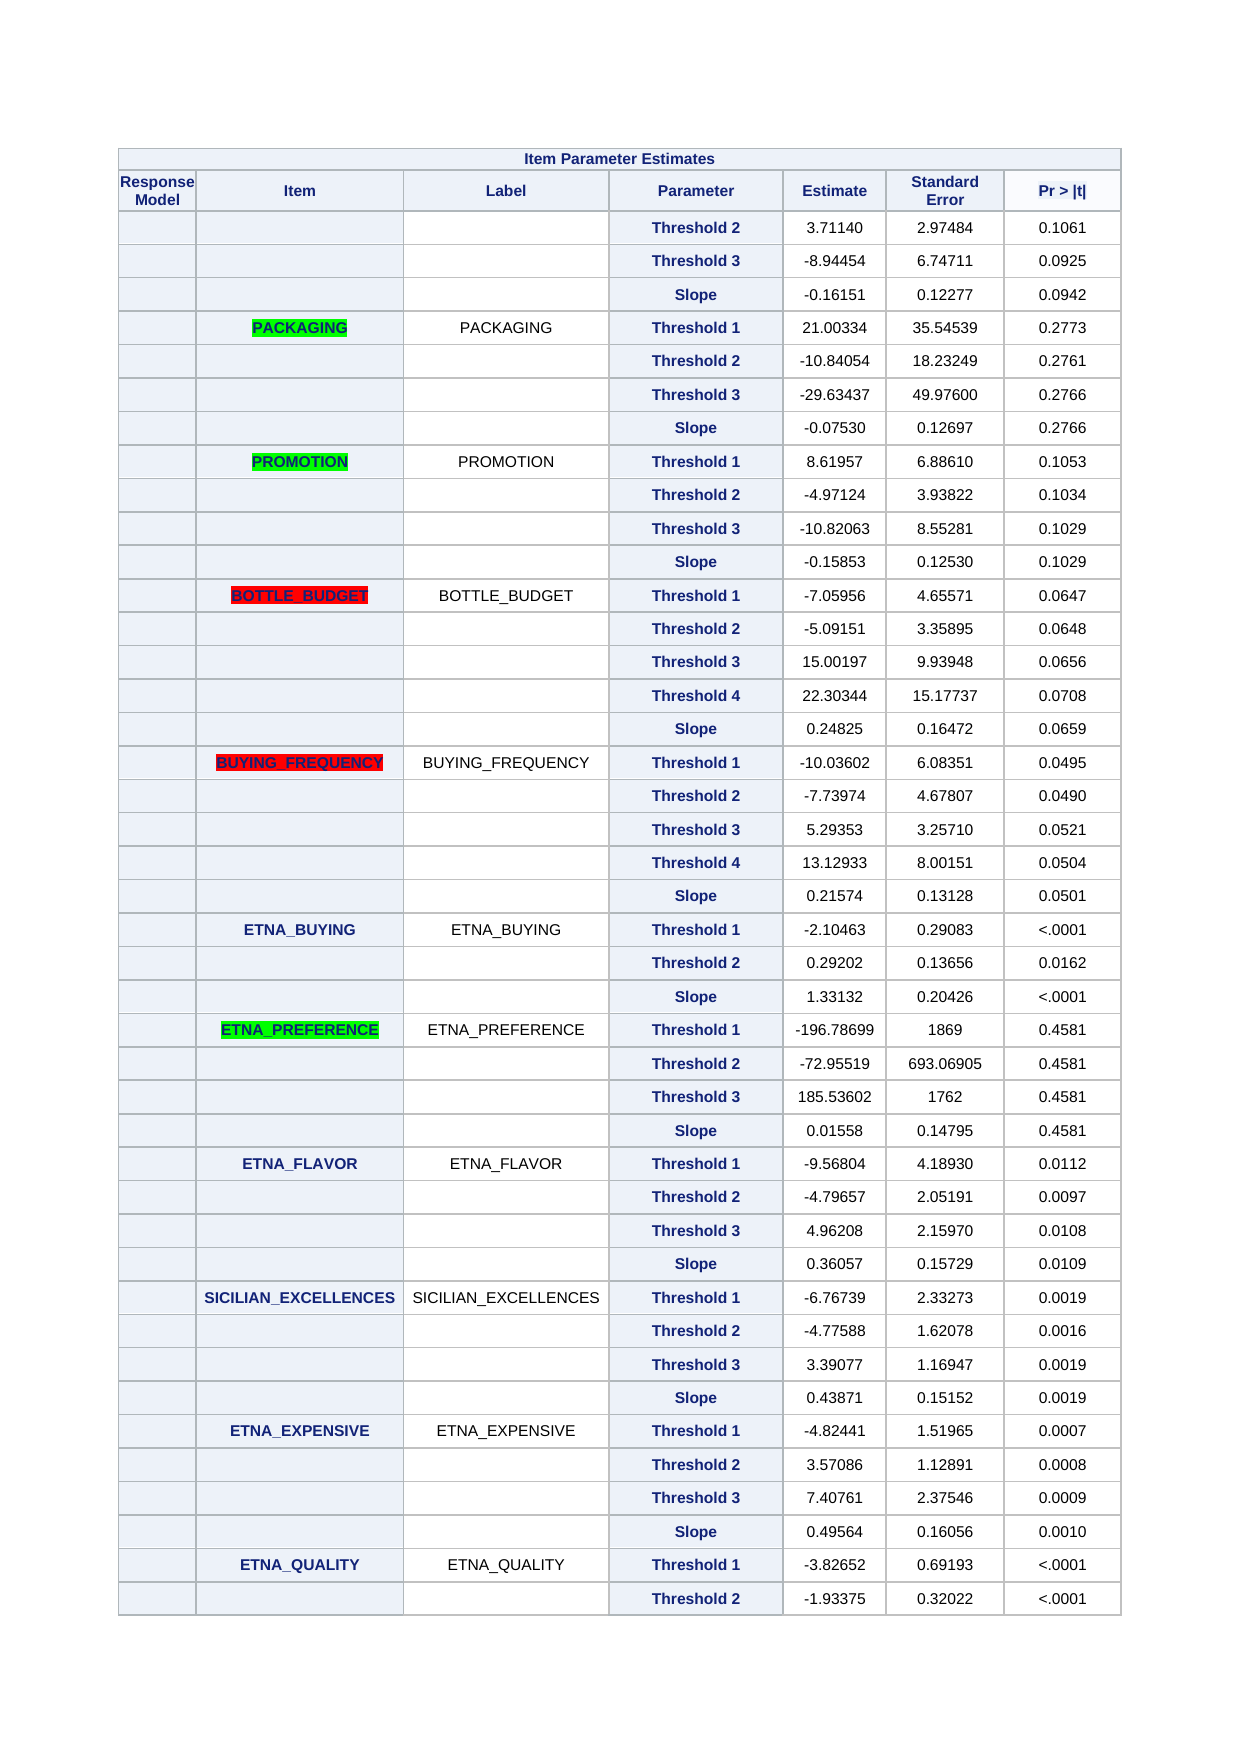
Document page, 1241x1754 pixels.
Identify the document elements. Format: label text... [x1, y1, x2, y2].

table_cell 3.71140 [784, 212, 885, 243]
table_cell 15.00197 [784, 646, 885, 678]
table_cell [197, 1583, 403, 1614]
table_cell -0.07530 [784, 412, 885, 444]
table_cell Estimate [784, 171, 885, 210]
table_cell -2.10463 [784, 914, 885, 946]
table_cell [119, 580, 195, 611]
table_cell -1.93375 [784, 1583, 885, 1614]
table_cell 0.13128 [887, 880, 1003, 912]
table_cell 0.0007 [1005, 1415, 1120, 1447]
table_cell 15.17737 [887, 680, 1003, 712]
table_cell PROMOTION [197, 446, 403, 477]
table_cell [197, 1382, 403, 1414]
table_cell -0.15853 [784, 546, 885, 578]
table_cell 0.16056 [887, 1516, 1003, 1547]
table_cell -7.05956 [784, 580, 885, 611]
table_cell [119, 1248, 195, 1280]
table_cell Threshold 3 [610, 1215, 782, 1247]
table_cell Threshold 1 [610, 312, 782, 344]
table_cell 0.12530 [887, 546, 1003, 578]
table_cell 0.2766 [1005, 412, 1120, 444]
table_cell 2.33273 [887, 1282, 1003, 1313]
table_cell ETNA_BUYING [404, 914, 608, 946]
table_cell [197, 880, 403, 912]
table_cell PROMOTION [404, 446, 608, 477]
table_cell [197, 847, 403, 879]
table_cell [119, 1549, 195, 1581]
table_cell [119, 981, 195, 1012]
table_cell Threshold 3 [610, 1081, 782, 1113]
table_cell Threshold 1 [610, 1014, 782, 1046]
table_cell Parameter [610, 171, 782, 210]
table_cell 0.43871 [784, 1382, 885, 1414]
table_cell 0.69193 [887, 1549, 1003, 1581]
table_cell Slope [610, 1382, 782, 1414]
table_cell [404, 1215, 608, 1247]
table_cell -6.76739 [784, 1282, 885, 1313]
table_cell [404, 813, 608, 845]
table_cell <.0001 [1005, 1549, 1120, 1581]
table_cell 8.00151 [887, 847, 1003, 879]
table_cell 0.0109 [1005, 1248, 1120, 1280]
table_cell 0.29202 [784, 947, 885, 979]
table_cell BUYING_FREQUENCY [197, 747, 403, 778]
table_cell Threshold 3 [610, 813, 782, 845]
table_cell [119, 914, 195, 946]
table_cell 1.12891 [887, 1449, 1003, 1481]
table_cell 2.15970 [887, 1215, 1003, 1247]
table_cell [404, 212, 608, 243]
table_cell 0.0521 [1005, 813, 1120, 845]
table_cell SICILIAN_EXCELLENCES [404, 1282, 608, 1313]
table_cell 4.18930 [887, 1148, 1003, 1180]
table_cell Slope [610, 412, 782, 444]
table_cell 21.00334 [784, 312, 885, 344]
table_cell [119, 780, 195, 812]
table_cell [197, 1048, 403, 1079]
table_cell [404, 1115, 608, 1146]
table_cell [404, 379, 608, 411]
table_cell [404, 713, 608, 745]
table_cell Threshold 2 [610, 947, 782, 979]
table_cell 8.61957 [784, 446, 885, 477]
table_cell -10.03602 [784, 747, 885, 778]
table_cell Threshold 3 [610, 1482, 782, 1514]
table_cell 0.12277 [887, 278, 1003, 310]
table_cell [404, 1449, 608, 1481]
table_cell Threshold 2 [610, 345, 782, 377]
table_cell ETNA_PREFERENCE [197, 1014, 403, 1046]
table_cell -5.09151 [784, 613, 885, 645]
table_cell -10.82063 [784, 513, 885, 544]
table_cell Threshold 1 [610, 1415, 782, 1447]
table_cell 3.25710 [887, 813, 1003, 845]
table_cell [197, 713, 403, 745]
table_cell 13.12933 [784, 847, 885, 879]
table_cell [119, 713, 195, 745]
table_cell [119, 646, 195, 678]
table_cell [197, 379, 403, 411]
table_cell [119, 212, 195, 243]
table_header Item Parameter Estimates [119, 149, 1120, 169]
table_cell [119, 345, 195, 377]
table_cell 0.0656 [1005, 646, 1120, 678]
table_cell 0.4581 [1005, 1048, 1120, 1079]
table_cell [119, 1048, 195, 1079]
table_cell 0.21574 [784, 880, 885, 912]
table_cell 0.0019 [1005, 1382, 1120, 1414]
table_cell SICILIAN_EXCELLENCES [197, 1282, 403, 1313]
table_cell 0.1034 [1005, 479, 1120, 511]
table_cell Threshold 3 [610, 379, 782, 411]
table_cell [197, 981, 403, 1012]
table_cell 693.06905 [887, 1048, 1003, 1079]
table_cell -8.94454 [784, 245, 885, 277]
table_cell 0.49564 [784, 1516, 885, 1547]
table_cell [197, 813, 403, 845]
table_cell 1.62078 [887, 1315, 1003, 1347]
table_cell 0.0495 [1005, 747, 1120, 778]
table_cell 0.0019 [1005, 1282, 1120, 1313]
table_cell [404, 646, 608, 678]
table_cell [197, 1315, 403, 1347]
table_cell [119, 1215, 195, 1247]
table_cell [197, 1482, 403, 1514]
table_cell 0.0009 [1005, 1482, 1120, 1514]
table_cell Threshold 3 [610, 513, 782, 544]
table_cell Threshold 2 [610, 1048, 782, 1079]
table_cell 4.96208 [784, 1215, 885, 1247]
table_cell [119, 312, 195, 344]
table_cell [197, 780, 403, 812]
table_cell Label [404, 171, 608, 210]
table_cell 1.16947 [887, 1348, 1003, 1380]
table_cell [119, 1415, 195, 1447]
table_cell [197, 1181, 403, 1213]
table_cell Slope [610, 278, 782, 310]
table_cell [404, 1248, 608, 1280]
table_cell 2.97484 [887, 212, 1003, 243]
table_cell 0.0016 [1005, 1315, 1120, 1347]
table_cell 3.39077 [784, 1348, 885, 1380]
table_cell [119, 847, 195, 879]
table_cell 0.0097 [1005, 1181, 1120, 1213]
table_cell 0.0708 [1005, 680, 1120, 712]
table_cell 0.4581 [1005, 1115, 1120, 1146]
table_cell PACKAGING [404, 312, 608, 344]
table_cell 0.13656 [887, 947, 1003, 979]
table_cell [197, 1081, 403, 1113]
table_cell [119, 412, 195, 444]
table_cell [404, 513, 608, 544]
table_cell [119, 1181, 195, 1213]
table_cell [119, 1081, 195, 1113]
table_cell 49.97600 [887, 379, 1003, 411]
table_cell 0.29083 [887, 914, 1003, 946]
table_cell [404, 245, 608, 277]
table_cell -196.78699 [784, 1014, 885, 1046]
table_cell Threshold 2 [610, 1181, 782, 1213]
table_cell Threshold 1 [610, 446, 782, 477]
table_cell [197, 1248, 403, 1280]
table_cell Threshold 3 [610, 1348, 782, 1380]
table_cell Slope [610, 546, 782, 578]
table_cell Threshold 2 [610, 613, 782, 645]
table_cell 0.0504 [1005, 847, 1120, 879]
table_cell Standard Error [887, 171, 1003, 210]
table_cell 0.0010 [1005, 1516, 1120, 1547]
table_cell [197, 947, 403, 979]
table_cell Threshold 1 [610, 1282, 782, 1313]
table_cell 8.55281 [887, 513, 1003, 544]
table_cell [404, 1382, 608, 1414]
table_cell [404, 947, 608, 979]
table_cell [197, 1215, 403, 1247]
table_cell 0.2766 [1005, 379, 1120, 411]
table_cell [404, 1516, 608, 1547]
table_cell Slope [610, 1115, 782, 1146]
table_cell [119, 1315, 195, 1347]
table_cell [404, 880, 608, 912]
table_cell 0.20426 [887, 981, 1003, 1012]
table_cell 0.0925 [1005, 245, 1120, 277]
table_cell BOTTLE_BUDGET [404, 580, 608, 611]
table_cell [119, 1516, 195, 1547]
table_cell [404, 1181, 608, 1213]
table_cell 0.4581 [1005, 1014, 1120, 1046]
table_cell 0.0008 [1005, 1449, 1120, 1481]
table_cell 0.0112 [1005, 1148, 1120, 1180]
table_cell 0.1061 [1005, 212, 1120, 243]
table_cell [404, 412, 608, 444]
table_cell 0.1053 [1005, 446, 1120, 477]
table_cell 0.1029 [1005, 546, 1120, 578]
table_cell [197, 1449, 403, 1481]
table_cell 3.93822 [887, 479, 1003, 511]
table_cell [119, 947, 195, 979]
table_cell [119, 1583, 195, 1614]
table_cell [197, 479, 403, 511]
table_cell [404, 479, 608, 511]
table_cell 22.30344 [784, 680, 885, 712]
table_cell 0.0019 [1005, 1348, 1120, 1380]
table_cell 0.0162 [1005, 947, 1120, 979]
table_cell 3.35895 [887, 613, 1003, 645]
table_cell ETNA_BUYING [197, 914, 403, 946]
table_cell [119, 245, 195, 277]
table_cell BUYING_FREQUENCY [404, 747, 608, 778]
table_cell Slope [610, 880, 782, 912]
table_cell 1.51965 [887, 1415, 1003, 1447]
table_cell 6.88610 [887, 446, 1003, 477]
table_cell 2.37546 [887, 1482, 1003, 1514]
table_cell 0.15729 [887, 1248, 1003, 1280]
table_cell 4.67807 [887, 780, 1003, 812]
table_cell Threshold 4 [610, 847, 782, 879]
table_cell -10.84054 [784, 345, 885, 377]
table_cell [119, 513, 195, 544]
table_cell [404, 278, 608, 310]
table_cell [404, 1583, 608, 1614]
table_cell 35.54539 [887, 312, 1003, 344]
table_cell -4.97124 [784, 479, 885, 511]
table_cell [119, 813, 195, 845]
table_cell ETNA_QUALITY [197, 1549, 403, 1581]
table_cell Threshold 1 [610, 1148, 782, 1180]
table_cell ETNA_EXPENSIVE [197, 1415, 403, 1447]
table_cell Threshold 1 [610, 914, 782, 946]
table_cell 0.24825 [784, 713, 885, 745]
table_cell Threshold 2 [610, 479, 782, 511]
table_cell -4.77588 [784, 1315, 885, 1347]
table_cell 1762 [887, 1081, 1003, 1113]
table_cell 6.08351 [887, 747, 1003, 778]
table_cell [119, 1148, 195, 1180]
table_cell [119, 613, 195, 645]
table_cell 4.65571 [887, 580, 1003, 611]
table_cell [197, 513, 403, 544]
table_cell [119, 1282, 195, 1313]
table_cell ETNA_FLAVOR [404, 1148, 608, 1180]
table_cell ETNA_FLAVOR [197, 1148, 403, 1180]
table_cell [119, 479, 195, 511]
table_cell BOTTLE_BUDGET [197, 580, 403, 611]
table_cell 0.0108 [1005, 1215, 1120, 1247]
table_cell -4.82441 [784, 1415, 885, 1447]
table_cell Threshold 1 [610, 1549, 782, 1581]
table_cell [119, 1115, 195, 1146]
table_cell Threshold 3 [610, 245, 782, 277]
table_cell 5.29353 [784, 813, 885, 845]
table_cell 0.1029 [1005, 513, 1120, 544]
table_cell [197, 613, 403, 645]
table_cell [197, 412, 403, 444]
table_cell 2.05191 [887, 1181, 1003, 1213]
table_cell 0.15152 [887, 1382, 1003, 1414]
table_cell Threshold 2 [610, 780, 782, 812]
table_cell 1.33132 [784, 981, 885, 1012]
table_cell [119, 1482, 195, 1514]
table_cell Threshold 4 [610, 680, 782, 712]
table_cell 0.0501 [1005, 880, 1120, 912]
table_cell 0.16472 [887, 713, 1003, 745]
table_cell Threshold 1 [610, 580, 782, 611]
table_cell ETNA_PREFERENCE [404, 1014, 608, 1046]
table_cell <.0001 [1005, 1583, 1120, 1614]
table_cell 0.36057 [784, 1248, 885, 1280]
table_cell [197, 1516, 403, 1547]
table_cell -29.63437 [784, 379, 885, 411]
table_cell [197, 278, 403, 310]
table_cell -4.79657 [784, 1181, 885, 1213]
table_cell PACKAGING [197, 312, 403, 344]
table_cell [119, 880, 195, 912]
table_cell 3.57086 [784, 1449, 885, 1481]
table_cell 0.2773 [1005, 312, 1120, 344]
table_cell Response Model [119, 171, 195, 210]
table_cell -7.73974 [784, 780, 885, 812]
table_cell Slope [610, 713, 782, 745]
table_cell -0.16151 [784, 278, 885, 310]
table_cell Threshold 3 [610, 646, 782, 678]
table_cell [197, 546, 403, 578]
table_cell [404, 1081, 608, 1113]
table_cell 7.40761 [784, 1482, 885, 1514]
table_cell 1869 [887, 1014, 1003, 1046]
table_cell [119, 1449, 195, 1481]
table_cell Threshold 1 [610, 747, 782, 778]
table_cell Pr > |t| [1005, 171, 1120, 210]
table_cell Slope [610, 1516, 782, 1547]
table_cell Slope [610, 1248, 782, 1280]
table_cell 185.53602 [784, 1081, 885, 1113]
table_cell <.0001 [1005, 981, 1120, 1012]
table_cell 0.0648 [1005, 613, 1120, 645]
table_cell [404, 1348, 608, 1380]
table_cell 0.14795 [887, 1115, 1003, 1146]
table_cell [197, 212, 403, 243]
table_cell [404, 847, 608, 879]
table_cell 0.2761 [1005, 345, 1120, 377]
table_cell [197, 646, 403, 678]
table_cell [119, 1014, 195, 1046]
table_cell 0.32022 [887, 1583, 1003, 1614]
table_cell [197, 245, 403, 277]
table_cell [404, 345, 608, 377]
table_cell ETNA_QUALITY [404, 1549, 608, 1581]
table_cell [404, 546, 608, 578]
table_cell Threshold 2 [610, 212, 782, 243]
table_cell [404, 1482, 608, 1514]
table_cell [119, 1382, 195, 1414]
table_cell [119, 278, 195, 310]
table_cell Threshold 2 [610, 1315, 782, 1347]
table_cell ETNA_EXPENSIVE [404, 1415, 608, 1447]
table_cell [197, 680, 403, 712]
table_cell [119, 379, 195, 411]
table_cell 0.0647 [1005, 580, 1120, 611]
table_cell Threshold 2 [610, 1449, 782, 1481]
table_cell 0.0659 [1005, 713, 1120, 745]
table_cell 0.4581 [1005, 1081, 1120, 1113]
table_cell 0.12697 [887, 412, 1003, 444]
table_cell -3.82652 [784, 1549, 885, 1581]
table_cell [119, 1348, 195, 1380]
table_cell 6.74711 [887, 245, 1003, 277]
table_cell <.0001 [1005, 914, 1120, 946]
table_cell [197, 1348, 403, 1380]
table_cell 18.23249 [887, 345, 1003, 377]
table_cell [404, 981, 608, 1012]
table_cell [404, 680, 608, 712]
table_cell [404, 1315, 608, 1347]
table_cell [197, 345, 403, 377]
table_cell Item [197, 171, 403, 210]
table_cell -72.95519 [784, 1048, 885, 1079]
table_cell [119, 680, 195, 712]
table_cell [197, 1115, 403, 1146]
table_cell Slope [610, 981, 782, 1012]
table_cell 0.0942 [1005, 278, 1120, 310]
table_cell 0.01558 [784, 1115, 885, 1146]
table_cell [404, 1048, 608, 1079]
table_cell [119, 546, 195, 578]
table_cell 9.93948 [887, 646, 1003, 678]
table_cell -9.56804 [784, 1148, 885, 1180]
table_cell Threshold 2 [610, 1583, 782, 1614]
table_cell [404, 613, 608, 645]
table_cell 0.0490 [1005, 780, 1120, 812]
table_cell [404, 780, 608, 812]
table_cell [119, 747, 195, 778]
table_cell [119, 446, 195, 477]
